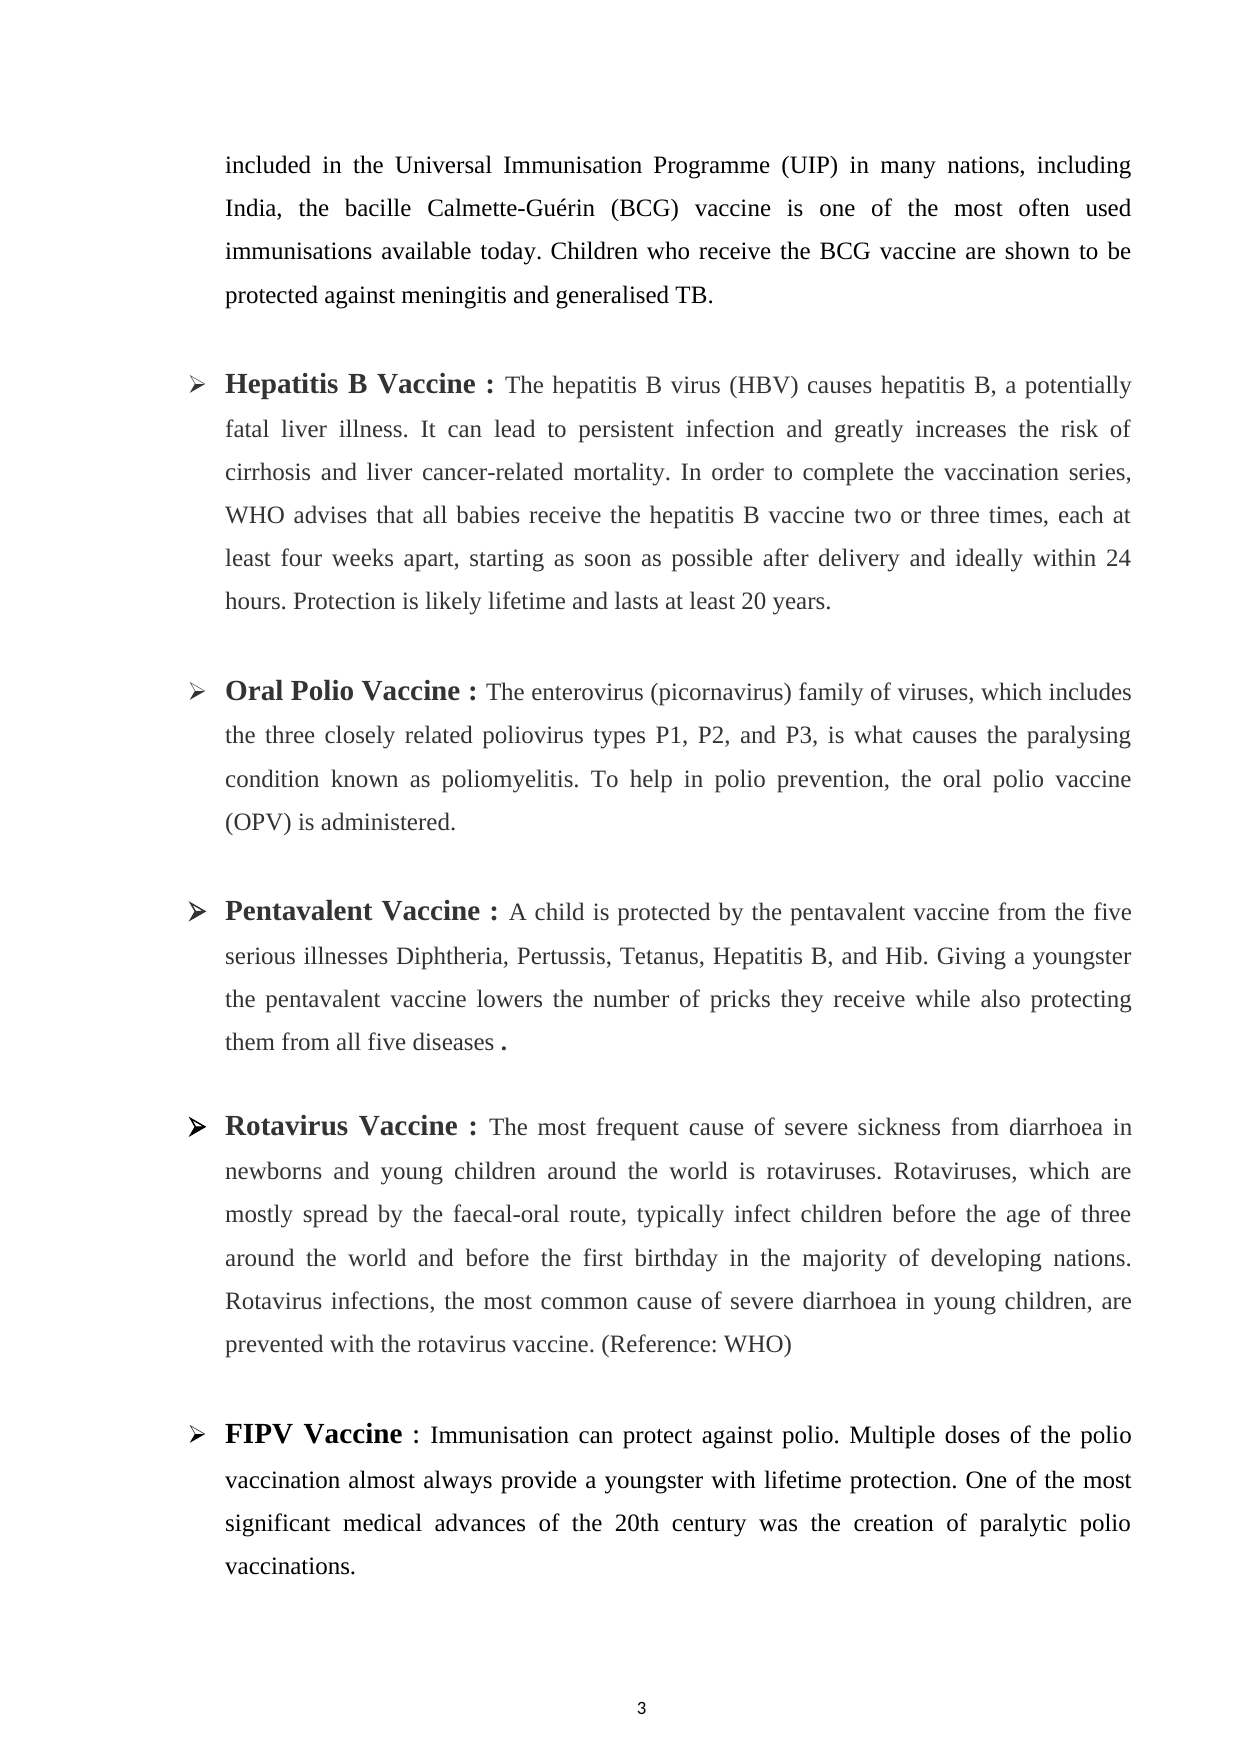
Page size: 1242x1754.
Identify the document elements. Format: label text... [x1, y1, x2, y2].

list Rotavirus Vaccine : The most frequent cause of severe sickness from diarrhoea in newborns and young children around the world is rotaviruses. Rotaviruses, which are mostly spread by the faecal-oral route, typically infect children before the age of three around the world and before the first birthday in the majority of developing nations. Rotavirus infections, the most common cause of severe diarrhoea in young children, are prevented with the rotavirus vaccine. (Reference: WHO) [187, 1108, 1133, 1358]
list FIPV Vaccine : Immunisation can protect against polio. Multiple doses of the polio vaccination almost always provide a youngster with lifetime protection. One of the most significant medical advances of the 20th century was the creation of paralytic polio vaccinations. [187, 1415, 1133, 1580]
list Oral Polio Vaccine : The enterovirus (picornavirus) family of viruses, which includes the three closely related poliovirus types P1, P2, and P3, is what causes the paralysing condition known as poliomyelitis. To help in polio prevention, the oral polio vaccine (OPV) is administered. [187, 673, 1133, 836]
list Hepatitis B Vaccine : The hepatitis B virus (HBV) causes hepatitis B, a potentially fatal liver illness. It can lead to persistent infection and greatly increases the risk of cirrhosis and liver cancer-related mortality. In order to complete the vaccination series, WHO advises that all babies receive the hepatitis B vaccine two or three times, each at least four weeks apart, starting as soon as possible after delivery and ideally within 24 hours. Protection is likely lifetime and lasts at least 20 years. [187, 366, 1133, 615]
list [187, 150, 1133, 308]
list Pentavalent Vaccine : A child is protected by the pentavalent vaccine from the five serious illnesses Diphtheria, Pertussis, Tetanus, Hepatitis B, and Hib. Giving a youngster the pentavalent vaccine lowers the number of pricks they receive while also protecting them from all five diseases . [187, 893, 1133, 1056]
